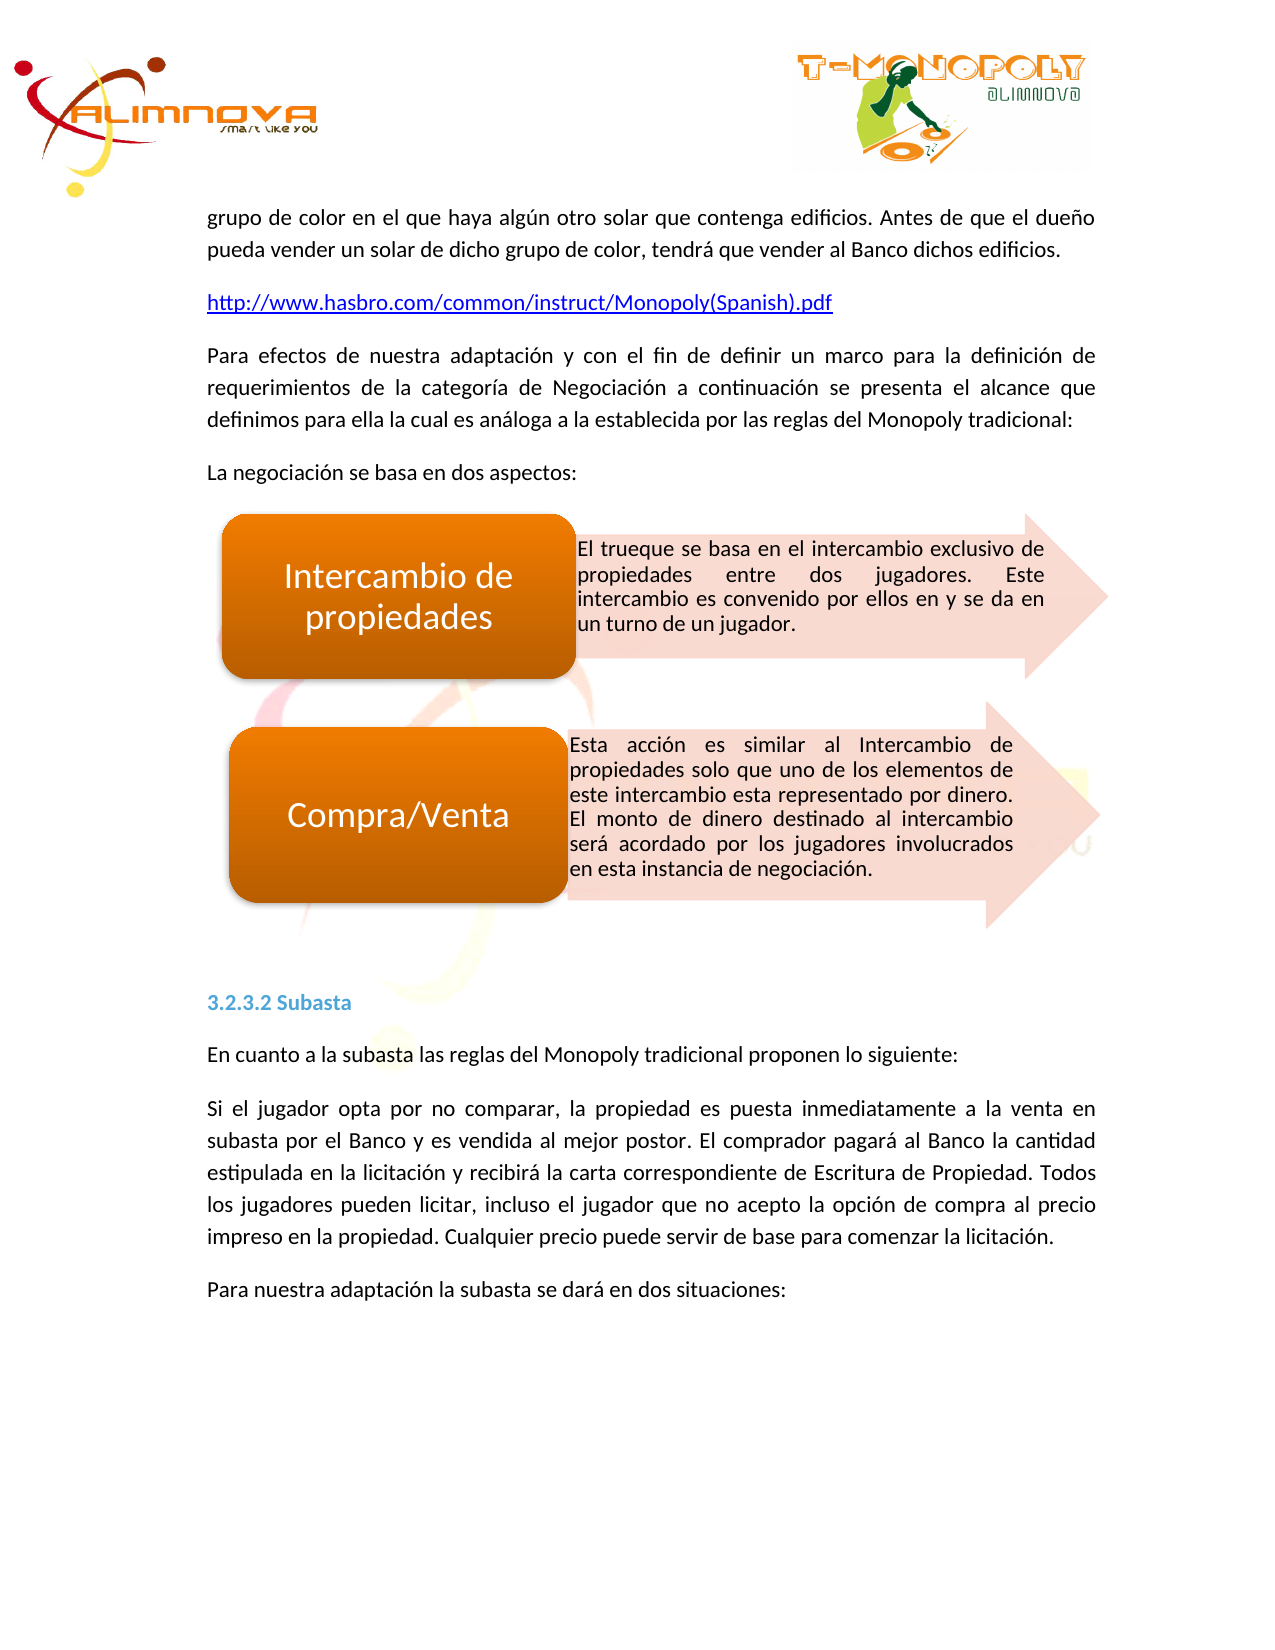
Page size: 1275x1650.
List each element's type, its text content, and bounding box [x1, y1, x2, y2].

text Si el jugador opta por no comparar, la propiedad es puesta inmediatamente a la venta en subasta por el Banco y es vendida al mejor postor. El comprador pagará al Banco la cantidad estipulada en la licitación y recibirá la carta correspondiente de Escritura de Propiedad. Todos los jugadores pueden licitar, incluso el jugador que no acepto la opción de compra al precio impreso en la propiedad. Cualquier precio puede servir de base para comenzar la licitación. [207, 1094, 1098, 1250]
subtitle 3.2.3.2 Subasta [207, 988, 1098, 1016]
text Para efectos de nuestra adaptación y con el fin de definir un marco para la definición de requerimientos de la categoría de Negociación a continuación se presenta el alcance que definimos para ella la cual es análoga a la establecida por las reglas del Monopoly tradicional: [207, 341, 1098, 433]
text Para nuestra adaptación la subasta se dará en dos situaciones: [207, 1275, 1098, 1303]
text En cuanto a la subasta las reglas del Monopoly tradicional proponen lo siguiente: [207, 1041, 1098, 1069]
text La negociación se basa en dos aspectos: [207, 458, 1098, 487]
picture [792, 40, 1093, 173]
picture [10, 55, 319, 199]
text http://www.hasbro.com/common/instruct/Monopoly(Spanish).pdf [207, 288, 1098, 316]
